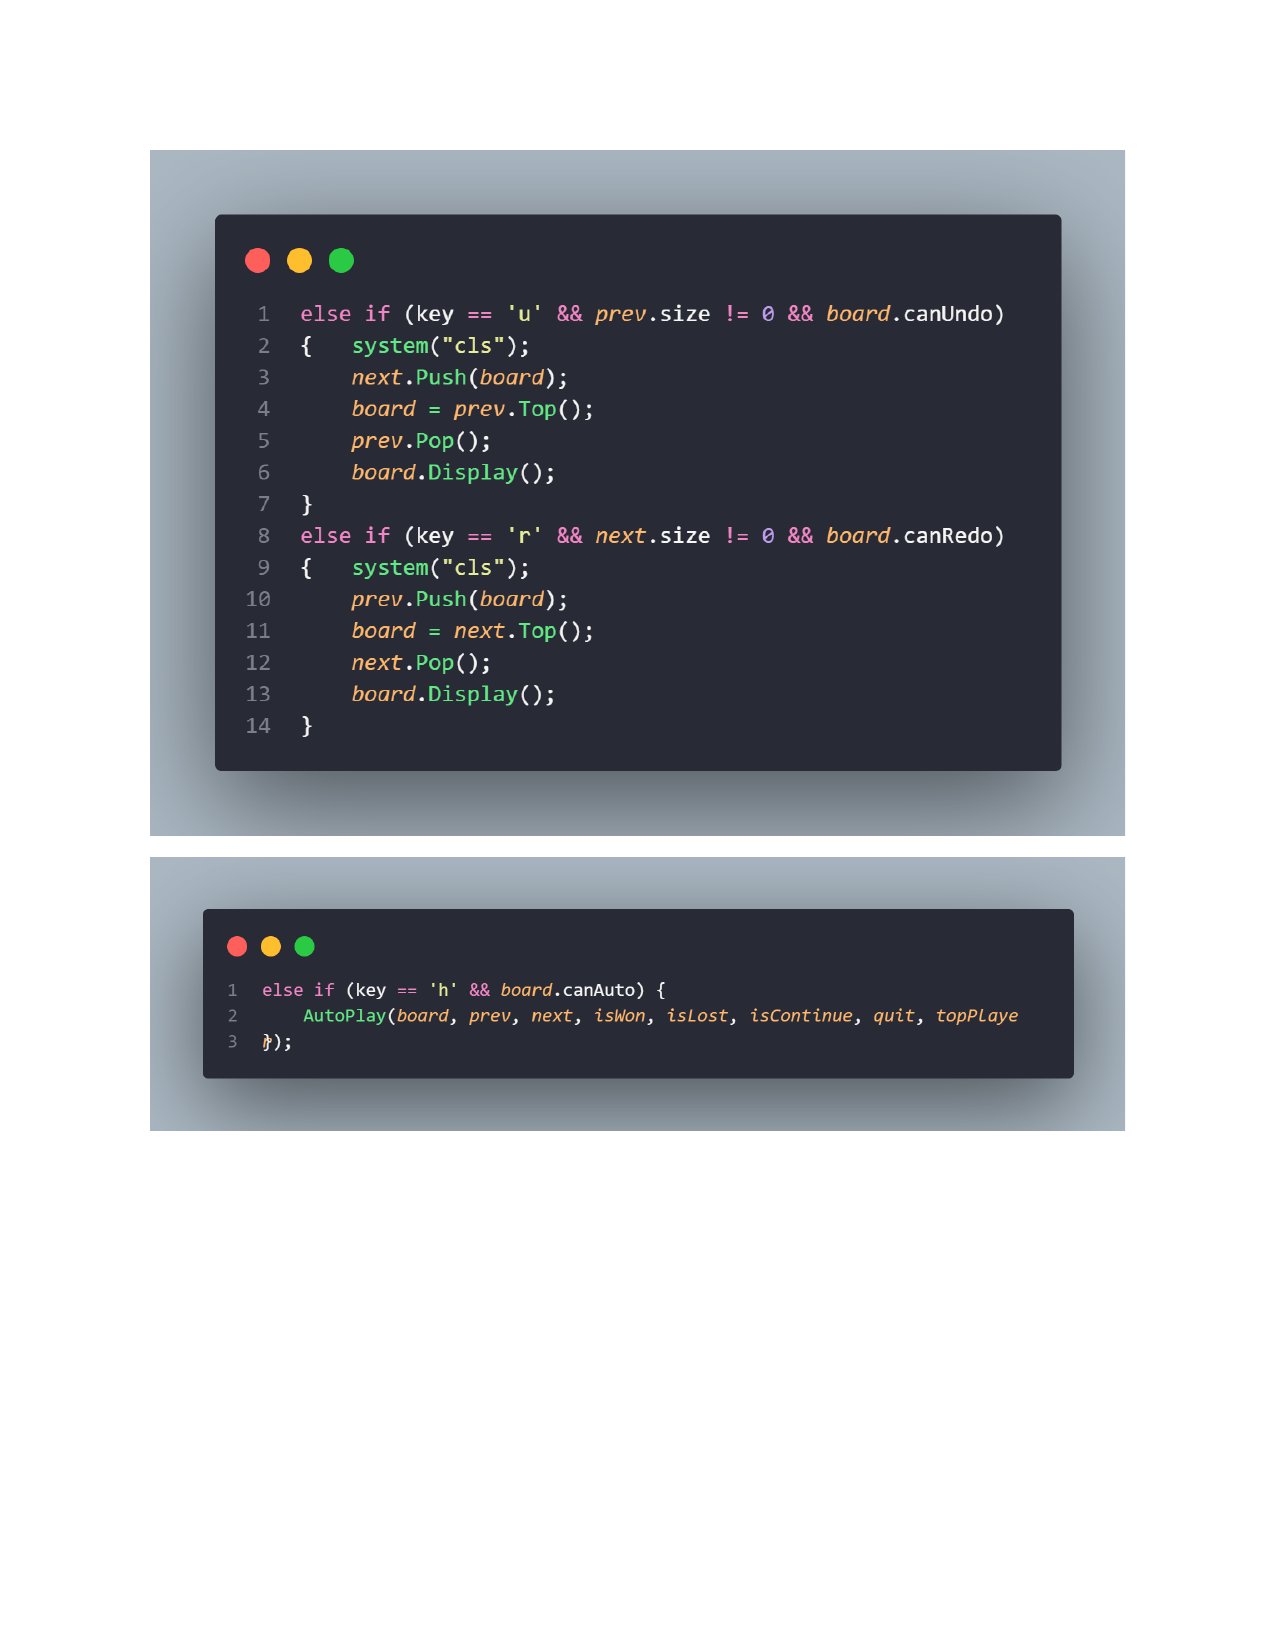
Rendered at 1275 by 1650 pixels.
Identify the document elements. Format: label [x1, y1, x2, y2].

picture [150, 150, 1125, 836]
picture [150, 857, 1125, 1131]
